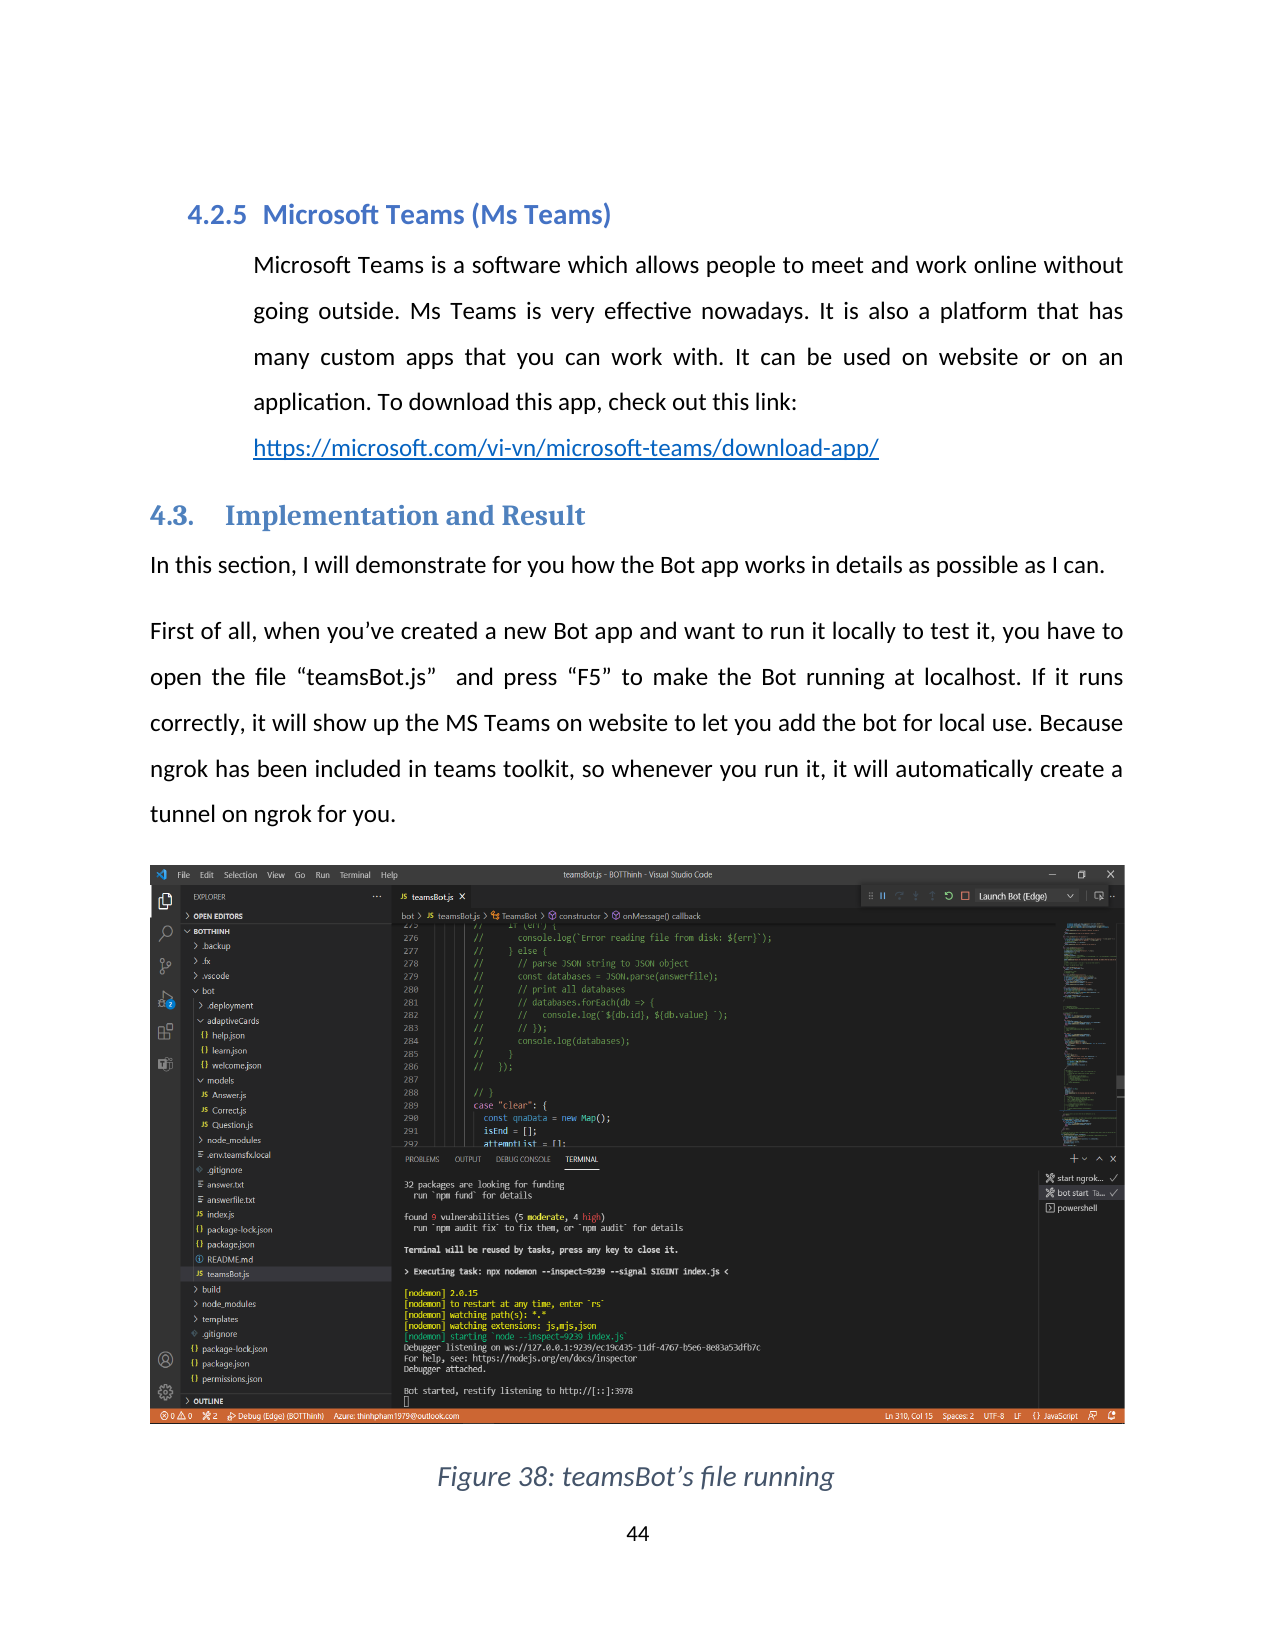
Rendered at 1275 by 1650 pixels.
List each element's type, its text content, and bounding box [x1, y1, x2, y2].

picture [150, 865, 1125, 1424]
text Figure 38: teamsBot’s file running [150, 1458, 1125, 1494]
list Microsoft Teams (Ms Teams) [187, 196, 1125, 231]
list https://microsoft.com/vi-vn/microsoft-teams/download-app/ [253, 432, 1125, 463]
text 4.3. Implementation and Result [150, 499, 1125, 532]
text First of all, when you’ve created a new Bot app and want to run it locally to test it, you have to open the file “teamsBot.js” and press “F5” to make the Bot running at localhost. If it runs correctly, it will show up the MS Teams on website to let you add the bot for local use. Because ngrok has been included in teams toolkit, so whenever you run it, it will automatically create a tunnel on ngrok for you. [150, 616, 1125, 829]
list Microsoft Teams is a software which allows people to meet and work online without going outside. Ms Teams is very effective nowadays. It is also a platform that has many custom apps that you can work with. It can be used on website or on an application. To download this app, check out this link: [253, 249, 1125, 417]
text In this section, I will demonstrate for you how the Bot app works in details as possible as I can. [150, 549, 1125, 579]
